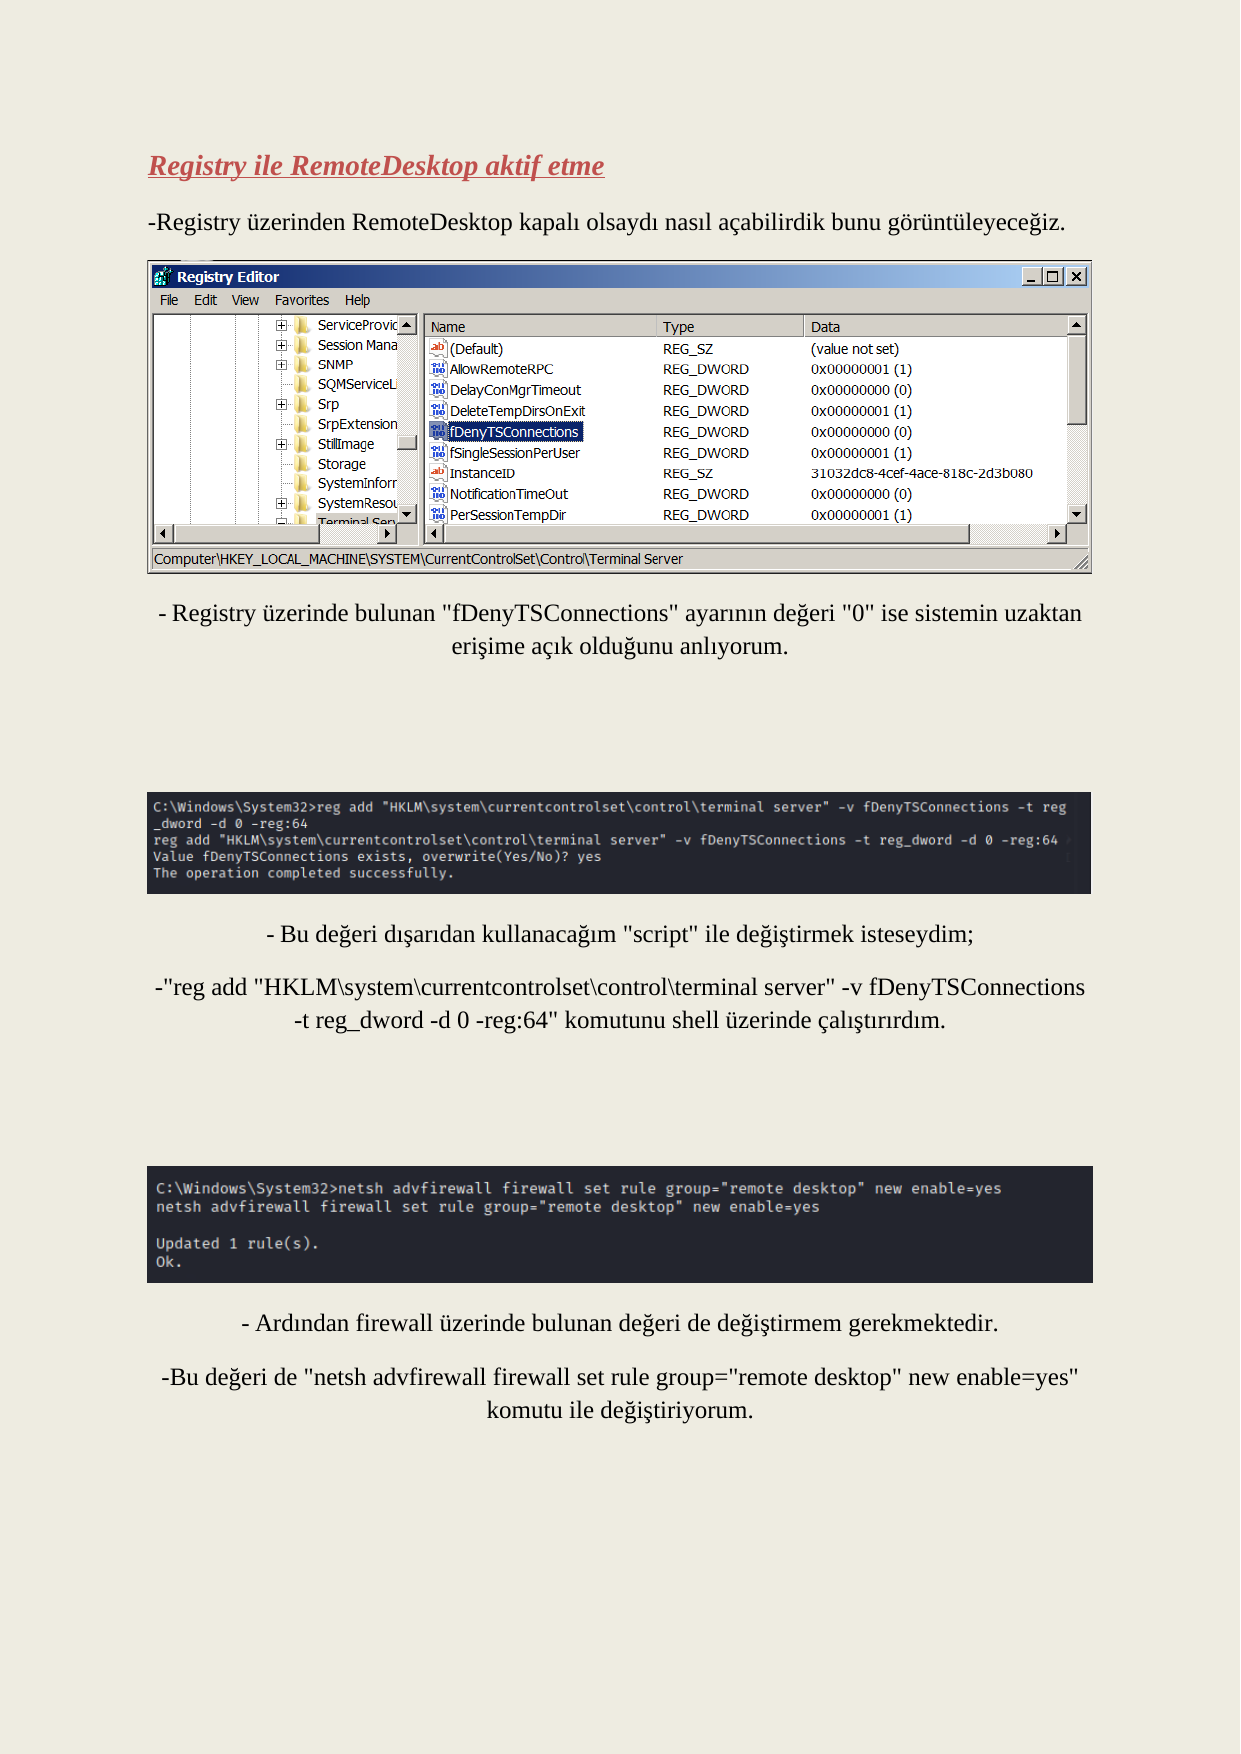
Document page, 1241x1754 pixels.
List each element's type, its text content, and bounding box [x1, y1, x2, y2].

text - Ardından firewall üzerinde bulunan değeri de değiştirmem gerekmektedir. [148, 1308, 1093, 1337]
picture [147, 792, 1093, 894]
text Registry ile RemoteDesktop aktif etme [148, 148, 1093, 181]
text -"reg add "HKLM\system\currentcontrolset\control\terminal server" -v fDenyTSConnections -t reg_dword -d 0 -reg:64" komutunu shell üzerinde çalıştırırdım. [148, 972, 1093, 1034]
text - Registry üzerinde bulunan "fDenyTSConnections" ayarının değeri "0" ise sistemin uzaktan erişime açık olduğunu anlıyorum. [148, 598, 1093, 660]
picture [147, 260, 1093, 574]
text -Bu değeri de "netsh advfirewall firewall set rule group="remote desktop" new enable=yes" komutu ile değiştiriyorum. [148, 1362, 1093, 1423]
picture [147, 1166, 1093, 1283]
text - Bu değeri dışarıdan kullanacağım "script" ile değiştirmek isteseydim; [148, 919, 1093, 947]
text -Registry üzerinden RemoteDesktop kapalı olsaydı nasıl açabilirdik bunu görüntüleyeceğiz. [148, 207, 1093, 236]
